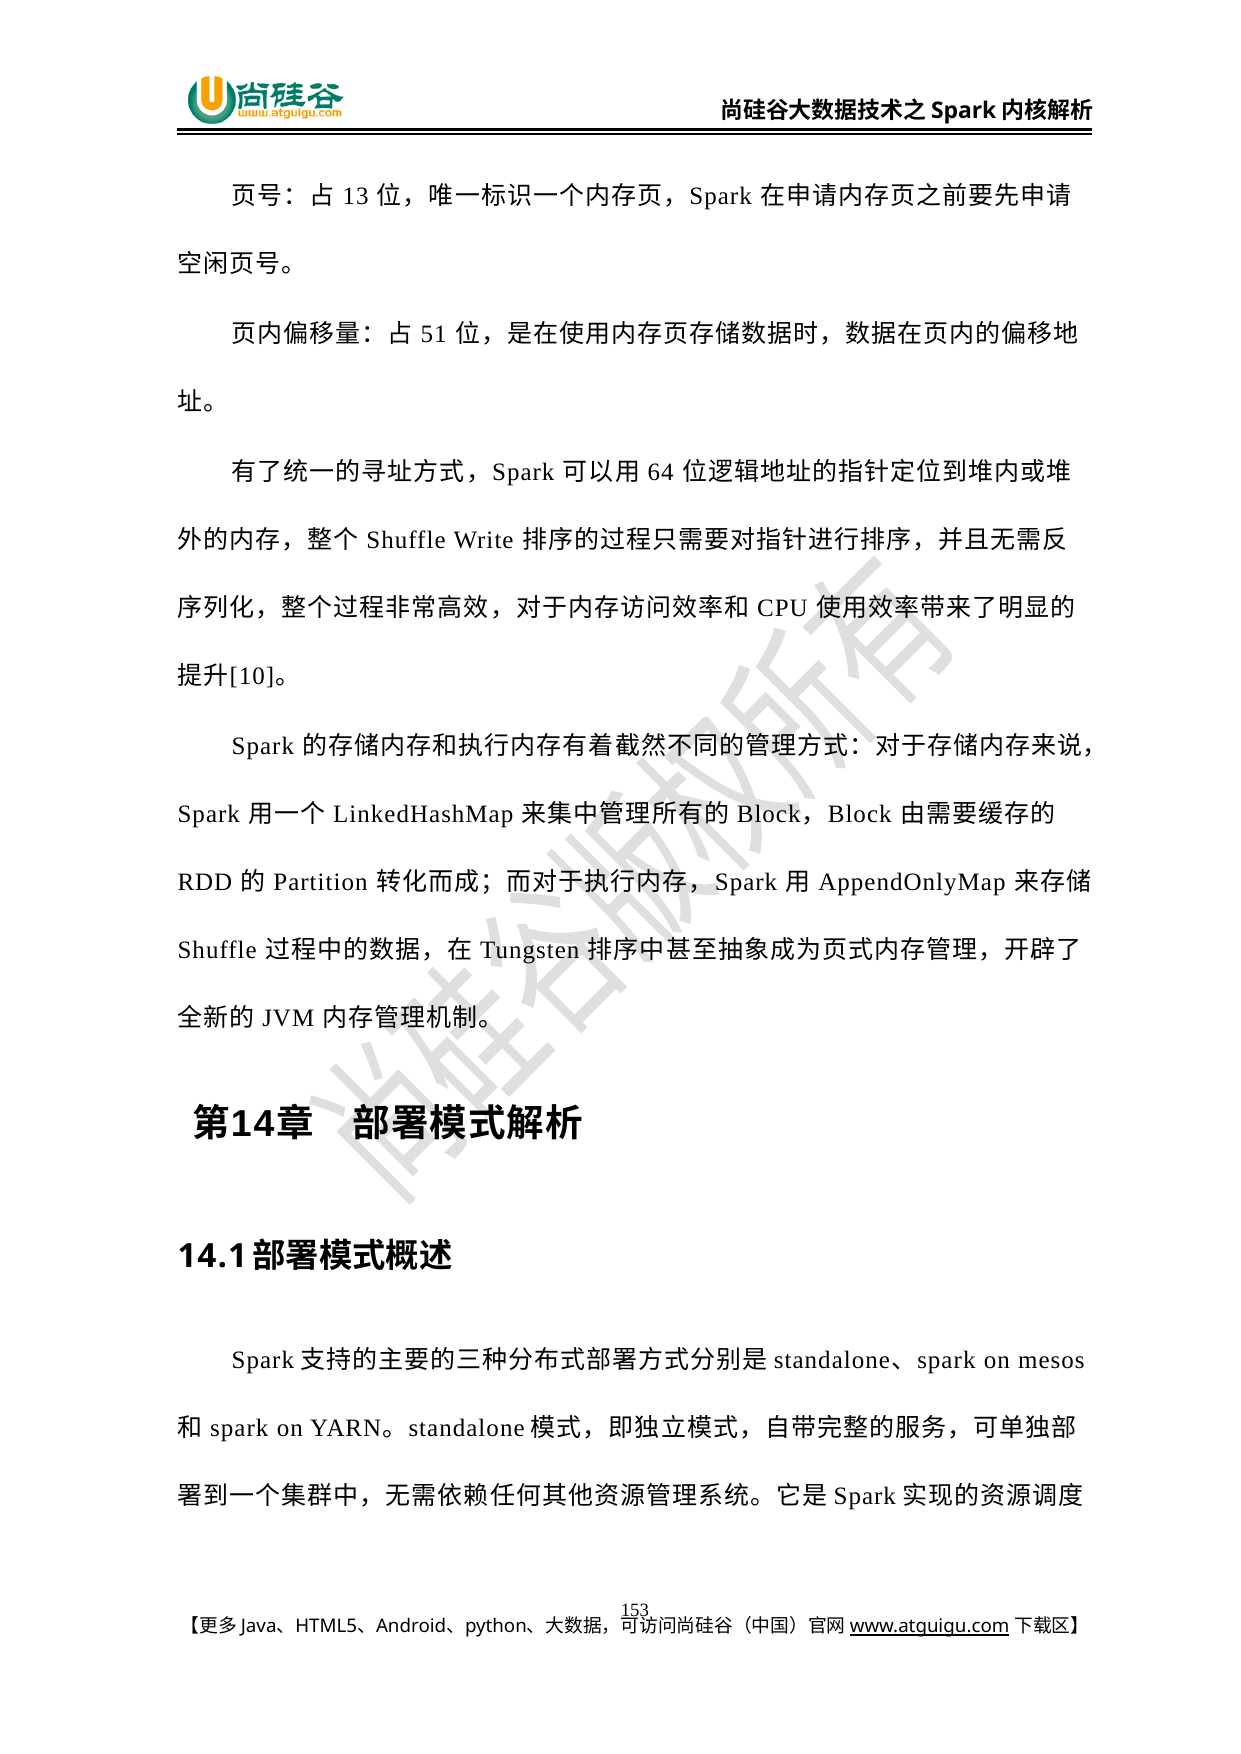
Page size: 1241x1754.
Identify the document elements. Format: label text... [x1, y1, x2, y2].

picture [177, 68, 362, 128]
text 页号：占 13 位，唯一标识一个内存页，Spark 在申请内存页之前要先申请空闲页号。 [177, 160, 1092, 296]
text Spark 的存储内存和执行内存有着截然不同的管理方式：对于存储内存来说，Spark 用一个 LinkedHashMap 来集中管理所有的 Block，Block 由需要缓存的 RDD 的 Partition 转化而成；而对于执行内存，Spark 用 AppendOnlyMap 来存储 Shuffle 过程中的数据，在 Tungsten 排序中甚至抽象成为页式内存管理，开辟了全新的 JVM 内存管理机制。 [177, 709, 1092, 1049]
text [177, 1324, 1092, 1527]
text 有了统一的寻址方式，Spark 可以用 64 位逻辑地址的指针定位到堆内或堆外的内存，整个 Shuffle Write 排序的过程只需要对指针进行排序，并且无需反序列化，整个过程非常高效，对于内存访问效率和 CPU 使用效率带来了明显的提升[10]。 [177, 436, 1092, 707]
text 页内偏移量：占 51 位，是在使用内存页存储数据时，数据在页内的偏移地址。 [177, 298, 1092, 434]
subtitle 部署模式概述 [177, 1219, 1092, 1287]
subtitle 部署模式解析 [192, 1087, 1092, 1154]
